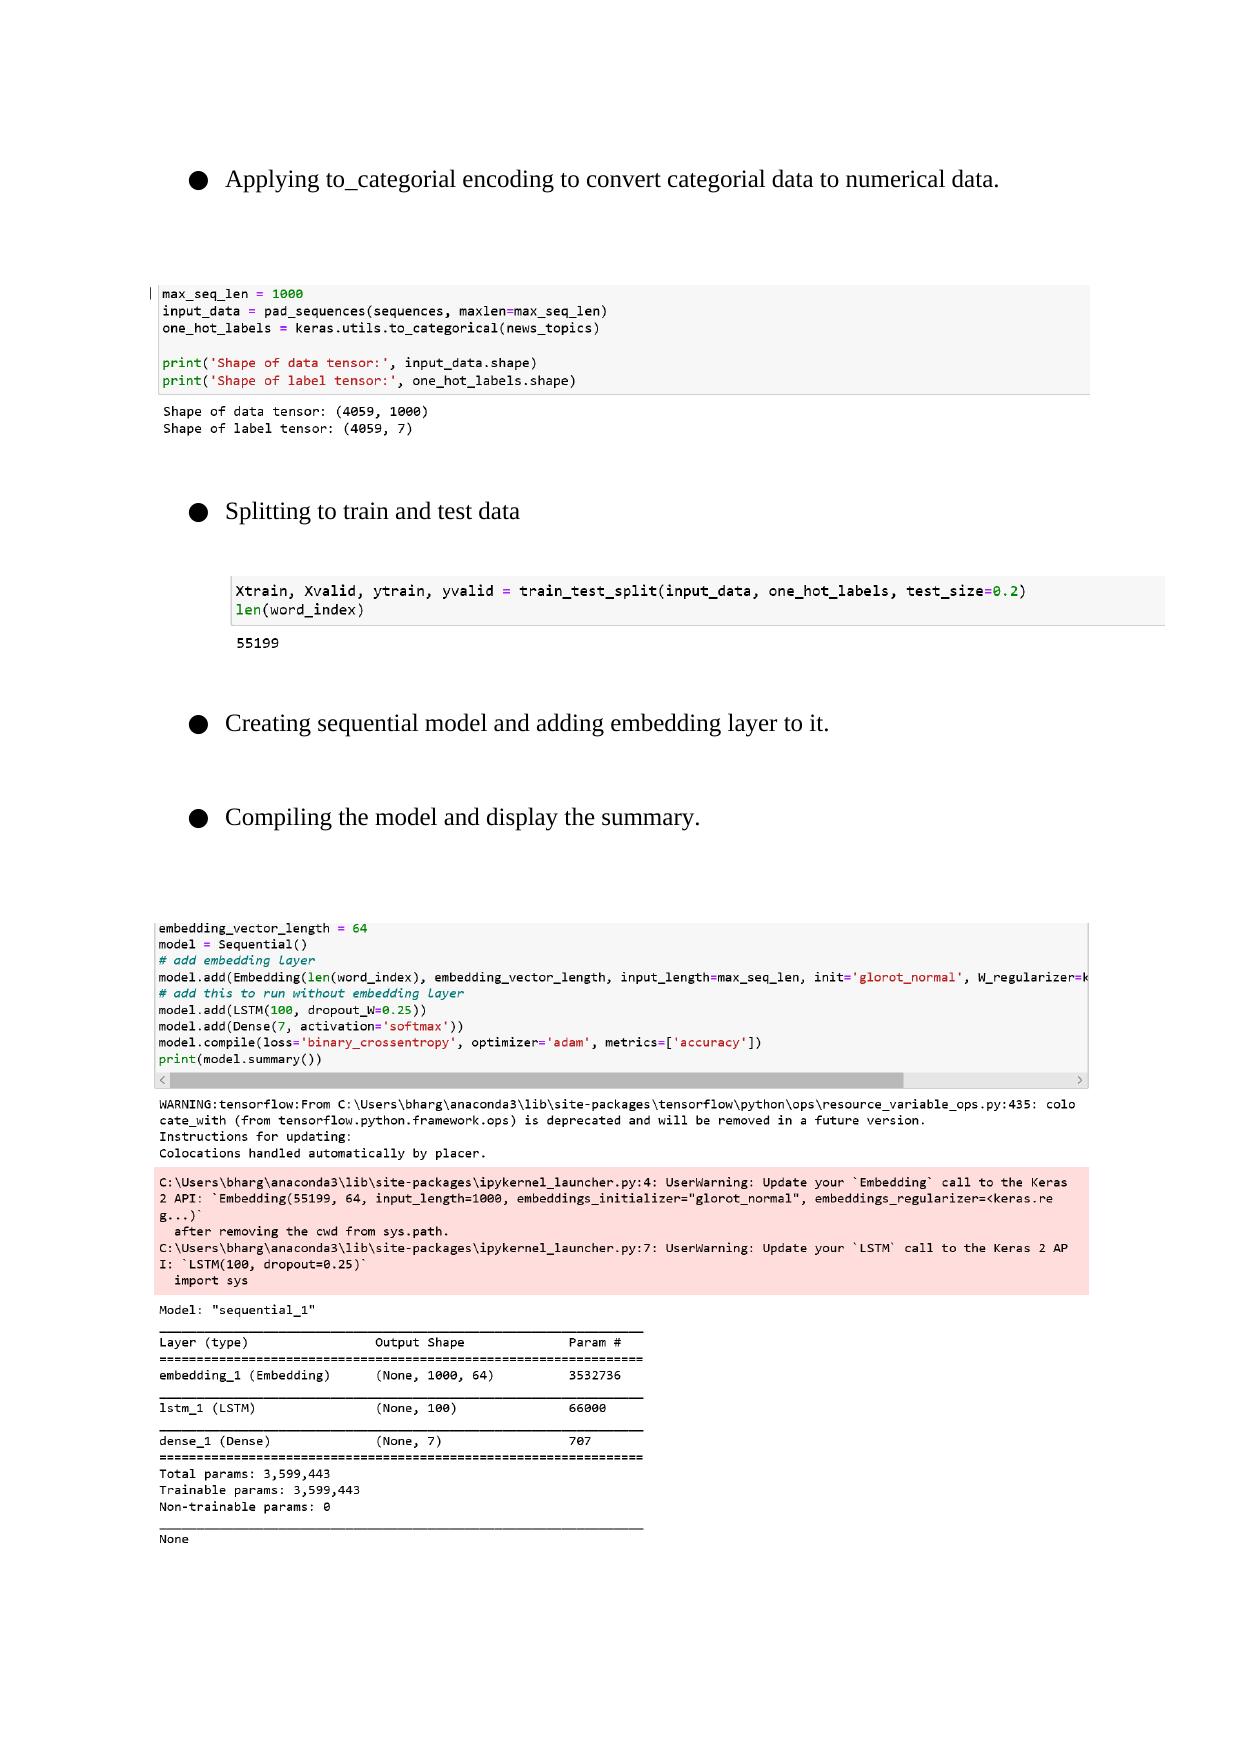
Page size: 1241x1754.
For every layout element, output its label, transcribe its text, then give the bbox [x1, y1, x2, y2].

picture [150, 923, 1091, 1559]
list Creating sequential model and adding embedding layer to it. [187, 694, 1090, 746]
picture [150, 285, 1091, 453]
picture [225, 576, 1166, 664]
list Splitting to train and test data [187, 483, 1090, 534]
list Compiling the model and display the summary. [187, 788, 1090, 839]
list Applying to_categorial encoding to convert categorial data to numerical data. [187, 150, 1090, 201]
